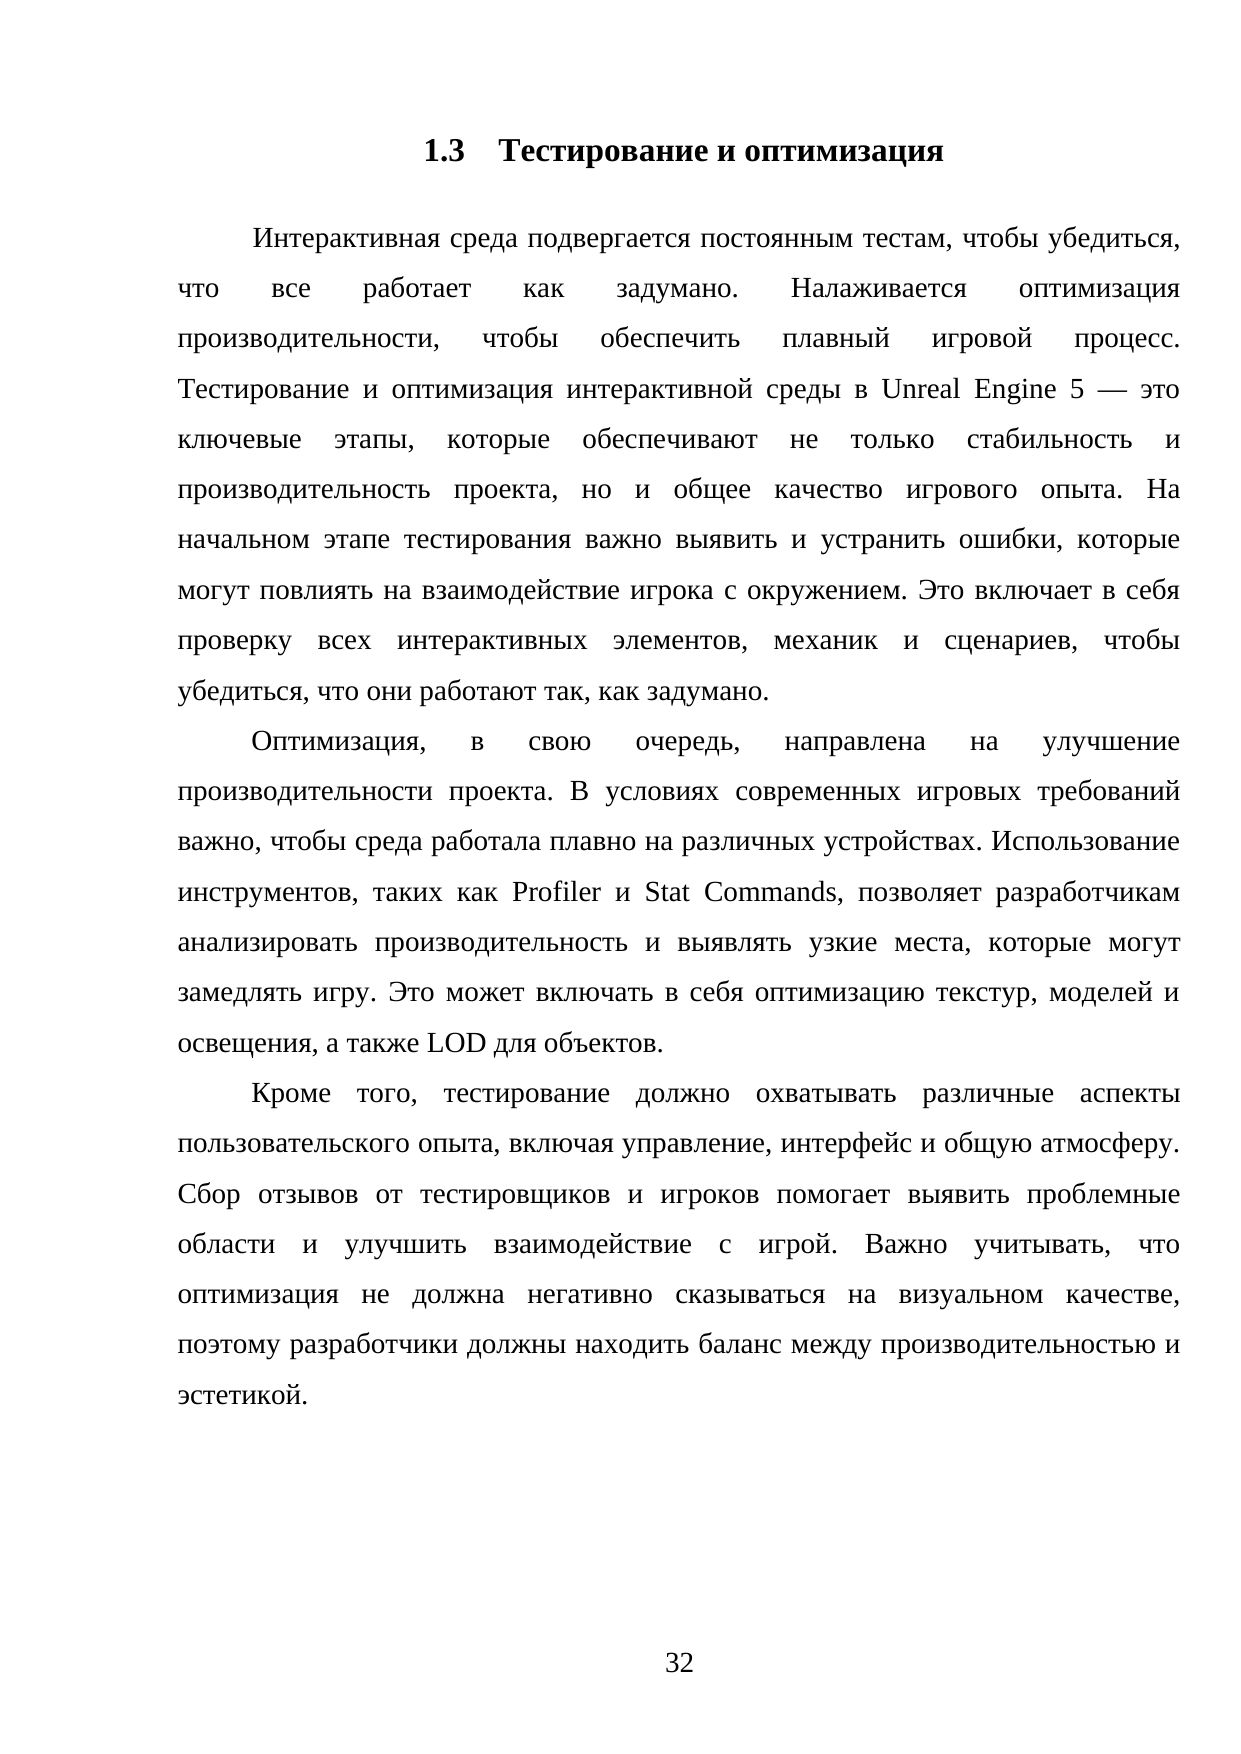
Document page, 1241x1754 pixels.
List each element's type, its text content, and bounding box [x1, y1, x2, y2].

text Оптимизация, в свою очередь, направлена на улучшение производительности проекта. В условиях современных игровых требований важно, чтобы среда работала плавно на различных устройствах. Использование инструментов, таких как Profiler и Stat Commands, позволяет разработчикам анализировать производительность и выявлять узкие места, которые могут замедлять игру. Это может включать в себя оптимизацию текстур, моделей и освещения, а также LOD для объектов. [177, 723, 1181, 1058]
text Кроме того, тестирование должно охватывать различные аспекты пользовательского опыта, включая управление, интерфейс и общую атмосферу. Сбор отзывов от тестировщиков и игроков помогает выявить проблемные области и улучшить взаимодействие с игрой. Важно учитывать, что оптимизация не должна негативно сказываться на визуальном качестве, поэтому разработчики должны находить баланс между производительностью и эстетикой. [177, 1075, 1181, 1411]
text Интерактивная среда подвергается постоянным тестам, чтобы убедиться, что все работает как задумано. Налаживается оптимизация производительности, чтобы обеспечить плавный игровой процесс. Тестирование и оптимизация интерактивной среды в Unreal Engine 5 — это ключевые этапы, которые обеспечивают не только стабильность и производительность проекта, но и общее качество игрового опыта. На начальном этапе тестирования важно выявить и устранить ошибки, которые могут повлиять на взаимодействие игрока с окружением. Это включает в себя проверку всех интерактивных элементов, механик и сценариев, чтобы убедиться, что они работают так, как задумано. [177, 220, 1181, 706]
list Тестирование и оптимизация [186, 131, 1181, 169]
